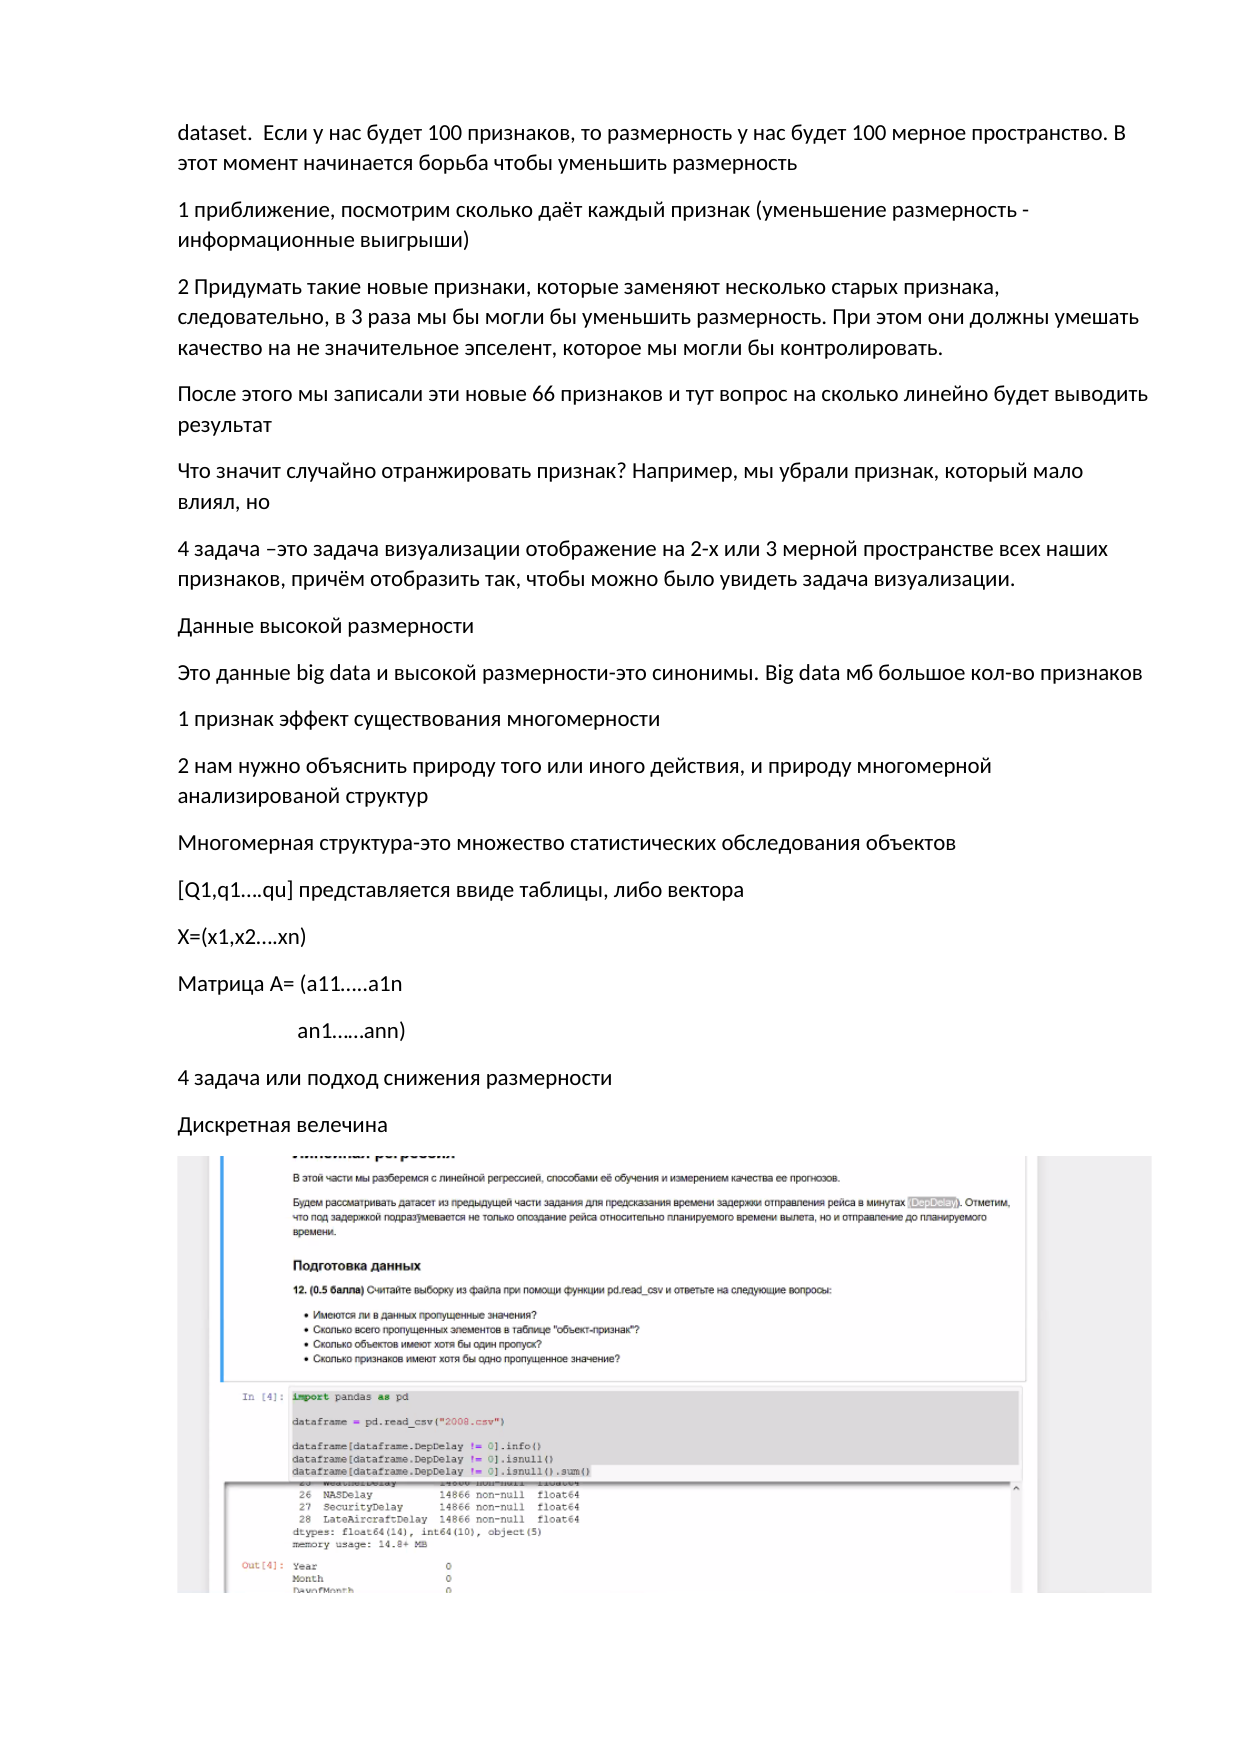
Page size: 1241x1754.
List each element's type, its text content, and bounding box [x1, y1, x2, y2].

text Матрица A= (a11…..a1n [177, 969, 1152, 997]
text После этого мы записали эти новые 66 признаков и тут вопрос на сколько линейно будет выводить результат [177, 379, 1152, 438]
text Данные высокой размерности [177, 611, 1152, 639]
text 2 Придумать такие новые признаки, которые заменяют несколько старых признака, следовательно, в 3 раза мы бы могли бы уменьшить размерность. При этом они должны умешать качество на не значительное эпселент, которое мы могли бы контролировать. [177, 272, 1152, 361]
text Многомерная структура-это множество статистических обследования объектов [177, 828, 1152, 857]
text X=(x1,x2….xn) [177, 922, 1152, 950]
text an1……ann) [177, 1016, 1152, 1044]
text Это данные big data и высокой размерности-это синонимы. Big data мб большое кол-во признаков [177, 658, 1152, 686]
text 4 задача –это задача визуализации отображение на 2-х или 3 мерной пространстве всех наших признаков, причём отобразить так, чтобы можно было увидеть задача визуализации. [177, 534, 1152, 592]
text 2 нам нужно объяснить природу того или иного действия, и природу многомерной анализированой структур [177, 751, 1152, 810]
text Дискретная велечина [177, 1110, 1152, 1138]
text 1 признак эффект существования многомерности [177, 704, 1152, 733]
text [177, 118, 1152, 176]
text Что значит случайно отранжировать признак? Например, мы убрали признак, который мало влиял, но [177, 457, 1152, 515]
text 1 приближение, посмотрим сколько даёт каждый признак (уменьшение размерность -информационные выигрыши) [177, 195, 1152, 253]
text 4 задача или подход снижения размерности [177, 1063, 1152, 1091]
text [Q1,q1….qu] представляется ввиде таблицы, либо вектора [177, 875, 1152, 903]
picture [177, 1156, 1152, 1593]
